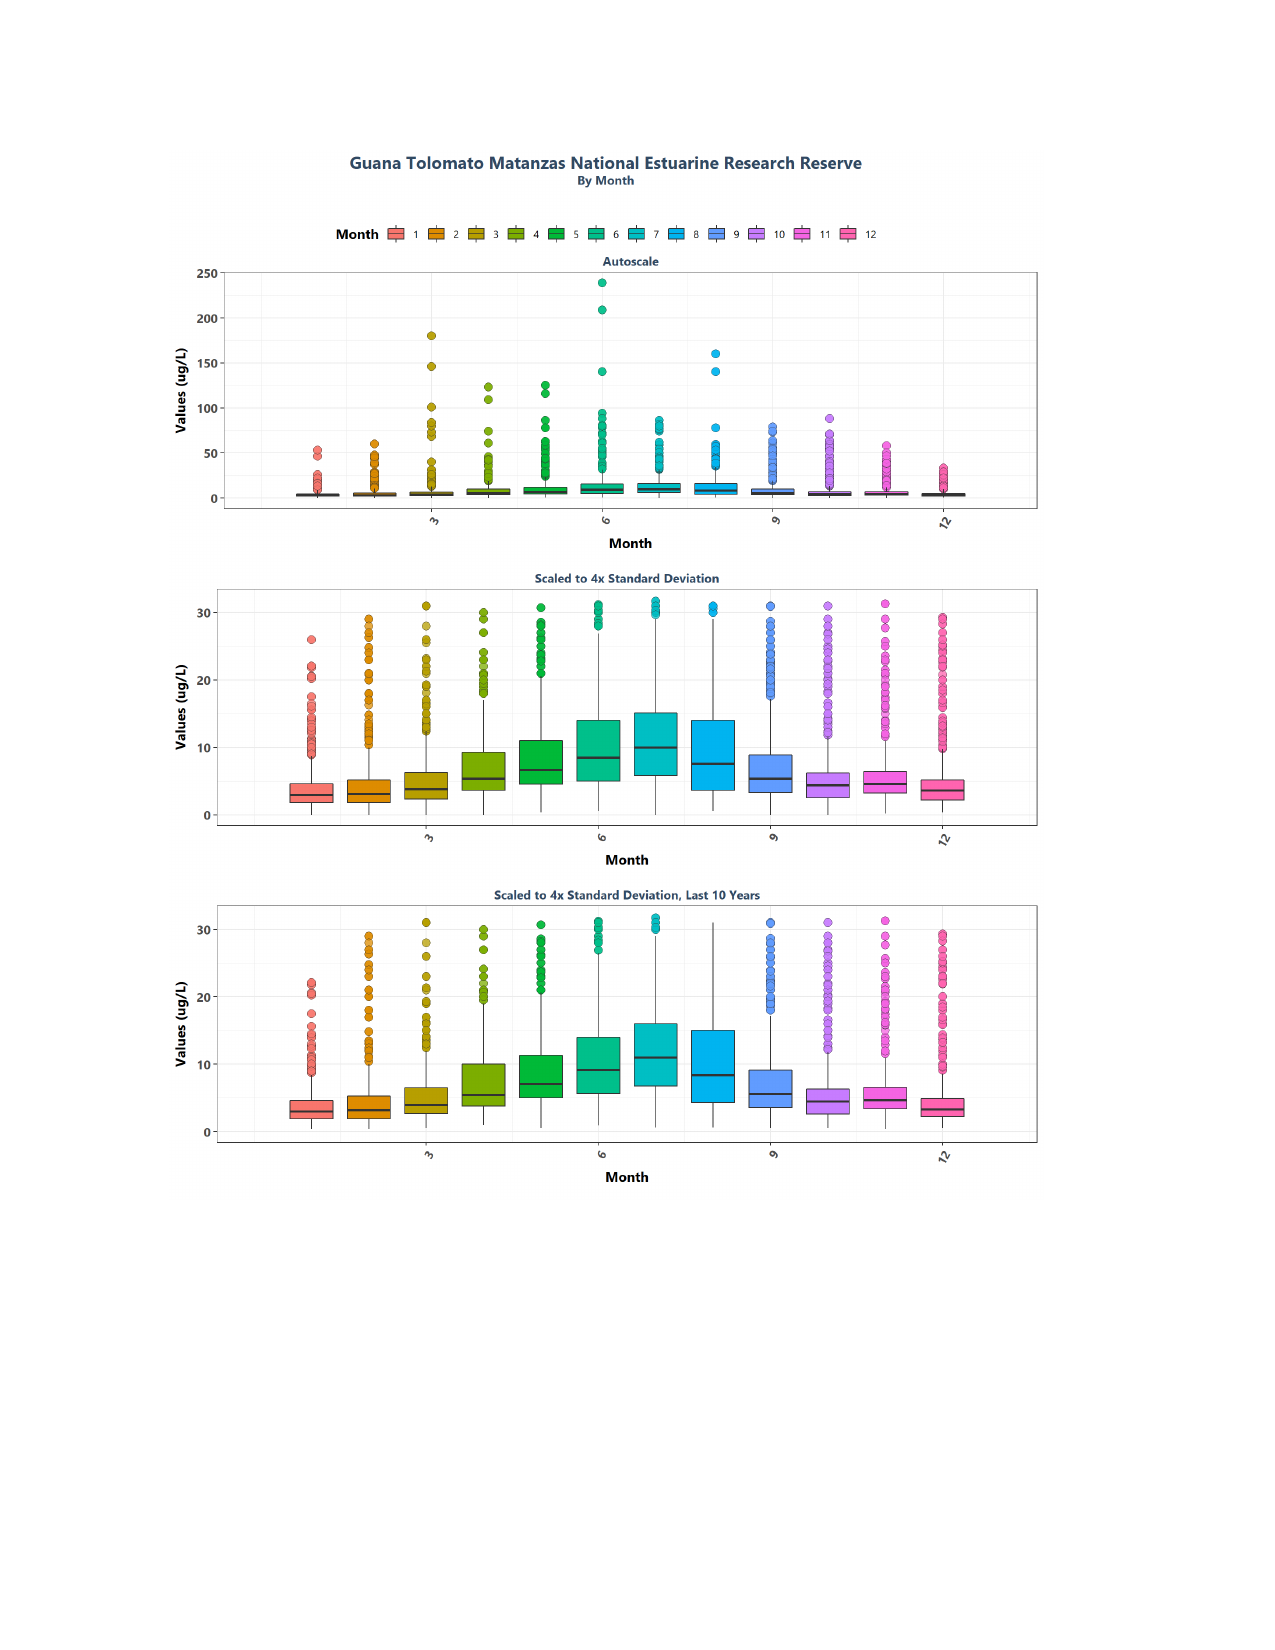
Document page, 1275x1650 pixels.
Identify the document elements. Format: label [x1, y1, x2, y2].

picture [168, 150, 1044, 1200]
